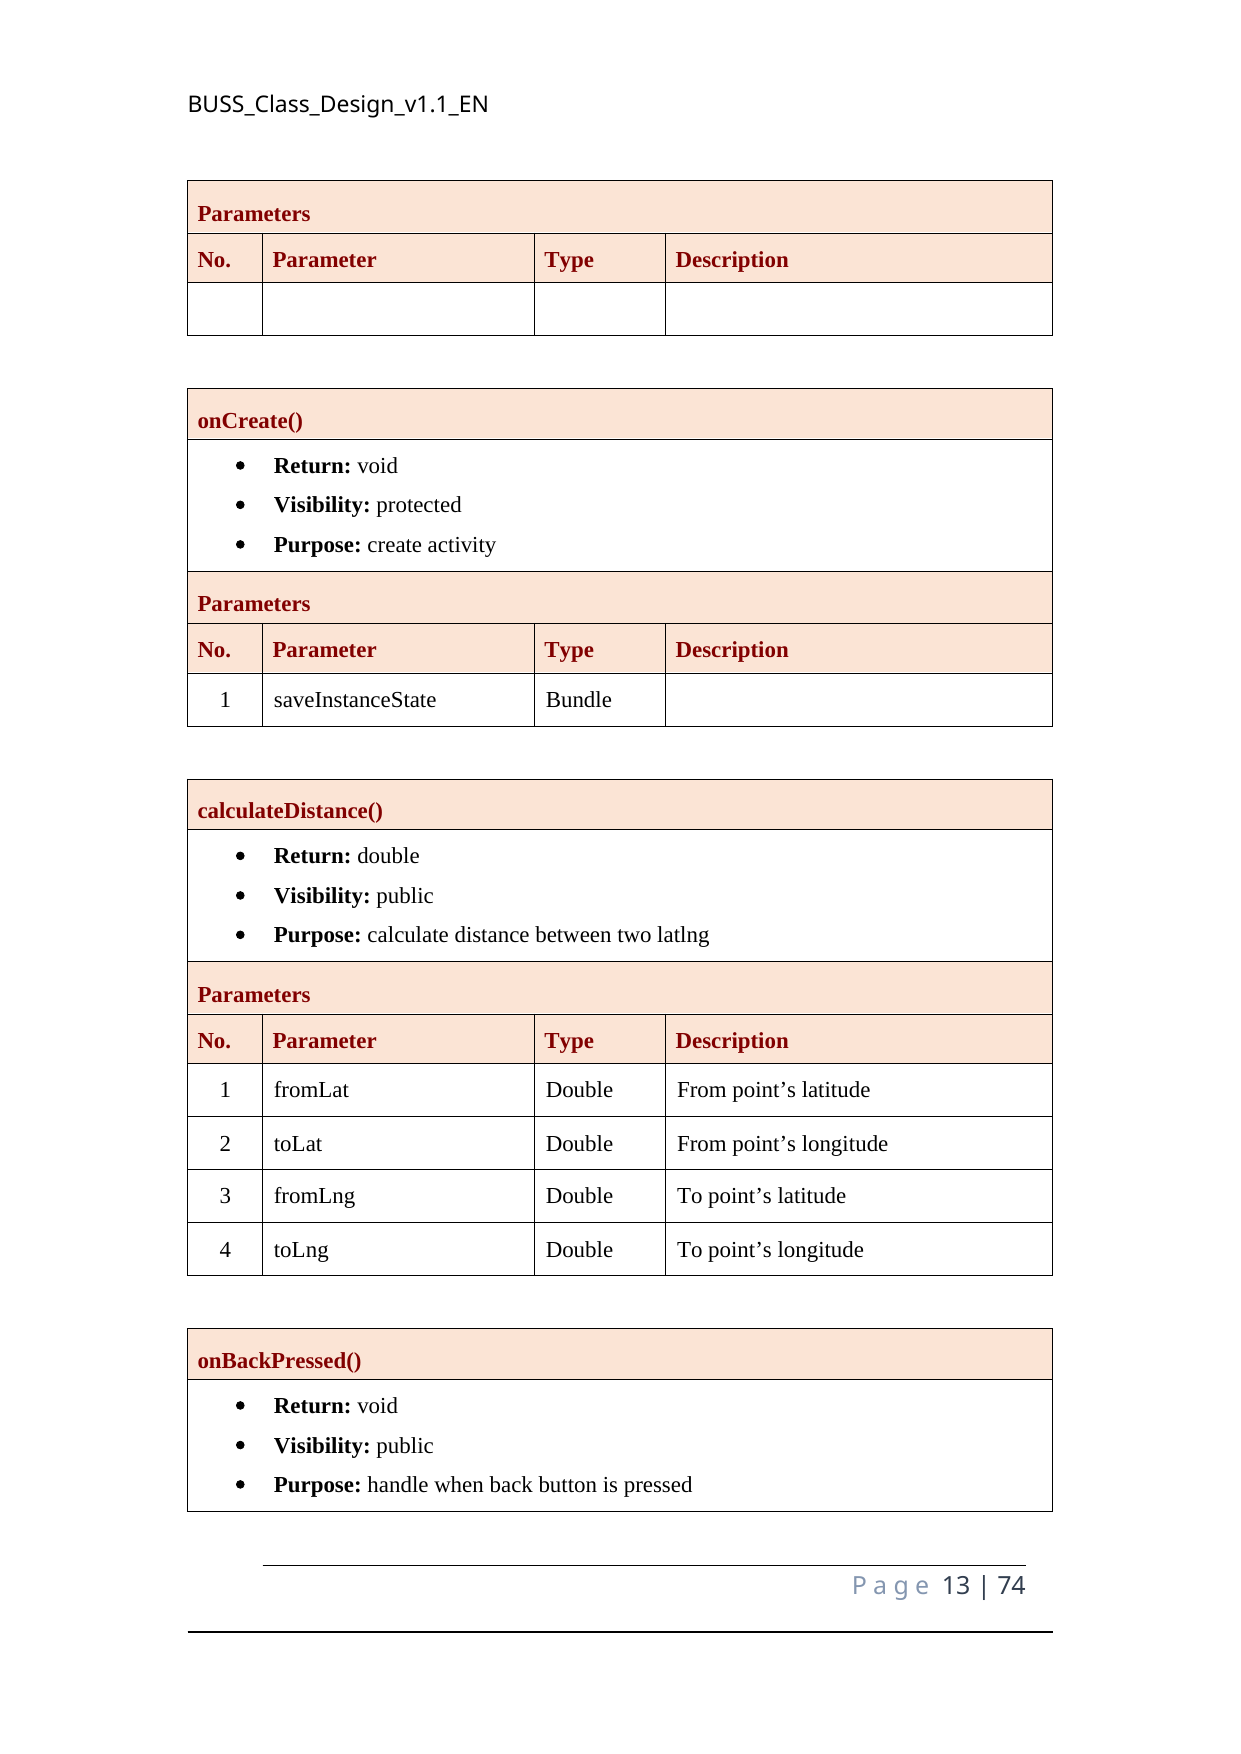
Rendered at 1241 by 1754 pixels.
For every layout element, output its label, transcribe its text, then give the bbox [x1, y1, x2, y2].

table_cell Parameter [263, 624, 534, 672]
table_cell To point’s longitude [666, 1223, 1052, 1275]
table_header Bundle [535, 674, 665, 726]
table_cell Parameter [263, 1015, 534, 1063]
table_cell Return: void Visibility: protected Purpose: create activity [188, 440, 1052, 571]
table_cell 4 [188, 1223, 262, 1275]
table_cell To point’s latitude [666, 1170, 1052, 1222]
table_cell Description [666, 1015, 1052, 1063]
table_cell Return: double Visibility: public Purpose: calculate distance between two latlng [188, 830, 1052, 961]
table_header 1 [188, 1064, 262, 1116]
table_cell No. [188, 1015, 262, 1063]
table_cell No. [188, 234, 262, 282]
table_header [666, 674, 1052, 726]
table_cell Double [535, 1170, 665, 1222]
table_cell Double [535, 1117, 665, 1169]
table_cell toLng [263, 1223, 534, 1275]
table_cell Parameter [263, 234, 534, 282]
table_cell Parameters [188, 181, 1052, 232]
table_header Double [535, 1064, 665, 1116]
table_cell No. [188, 624, 262, 672]
table_header 1 [188, 674, 262, 726]
table_cell fromLng [263, 1170, 534, 1222]
table_cell Type [535, 234, 665, 282]
table_cell Description [666, 624, 1052, 672]
table_cell Double [535, 1223, 665, 1275]
table_cell 3 [188, 1170, 262, 1222]
table_cell Parameters [188, 572, 1052, 623]
table_header [188, 283, 262, 335]
table_header saveInstanceState [263, 674, 534, 726]
table_cell Type [535, 1015, 665, 1063]
table_cell toLat [263, 1117, 534, 1169]
table_cell Parameters [188, 962, 1052, 1013]
table_header fromLat [263, 1064, 534, 1116]
table_cell Description [666, 234, 1052, 282]
table_header [666, 283, 1052, 335]
table_cell Return: void Visibility: public Purpose: handle when back button is pressed [188, 1380, 1052, 1511]
table_cell Type [535, 624, 665, 672]
table_header calculateDistance() [188, 780, 1052, 829]
table_header onCreate() [188, 389, 1052, 438]
table_cell From point’s longitude [666, 1117, 1052, 1169]
table_header onBackPressed() [188, 1329, 1052, 1379]
table_header [535, 283, 665, 335]
table_header From point’s latitude [666, 1064, 1052, 1116]
table_header [263, 283, 534, 335]
table_cell 2 [188, 1117, 262, 1169]
